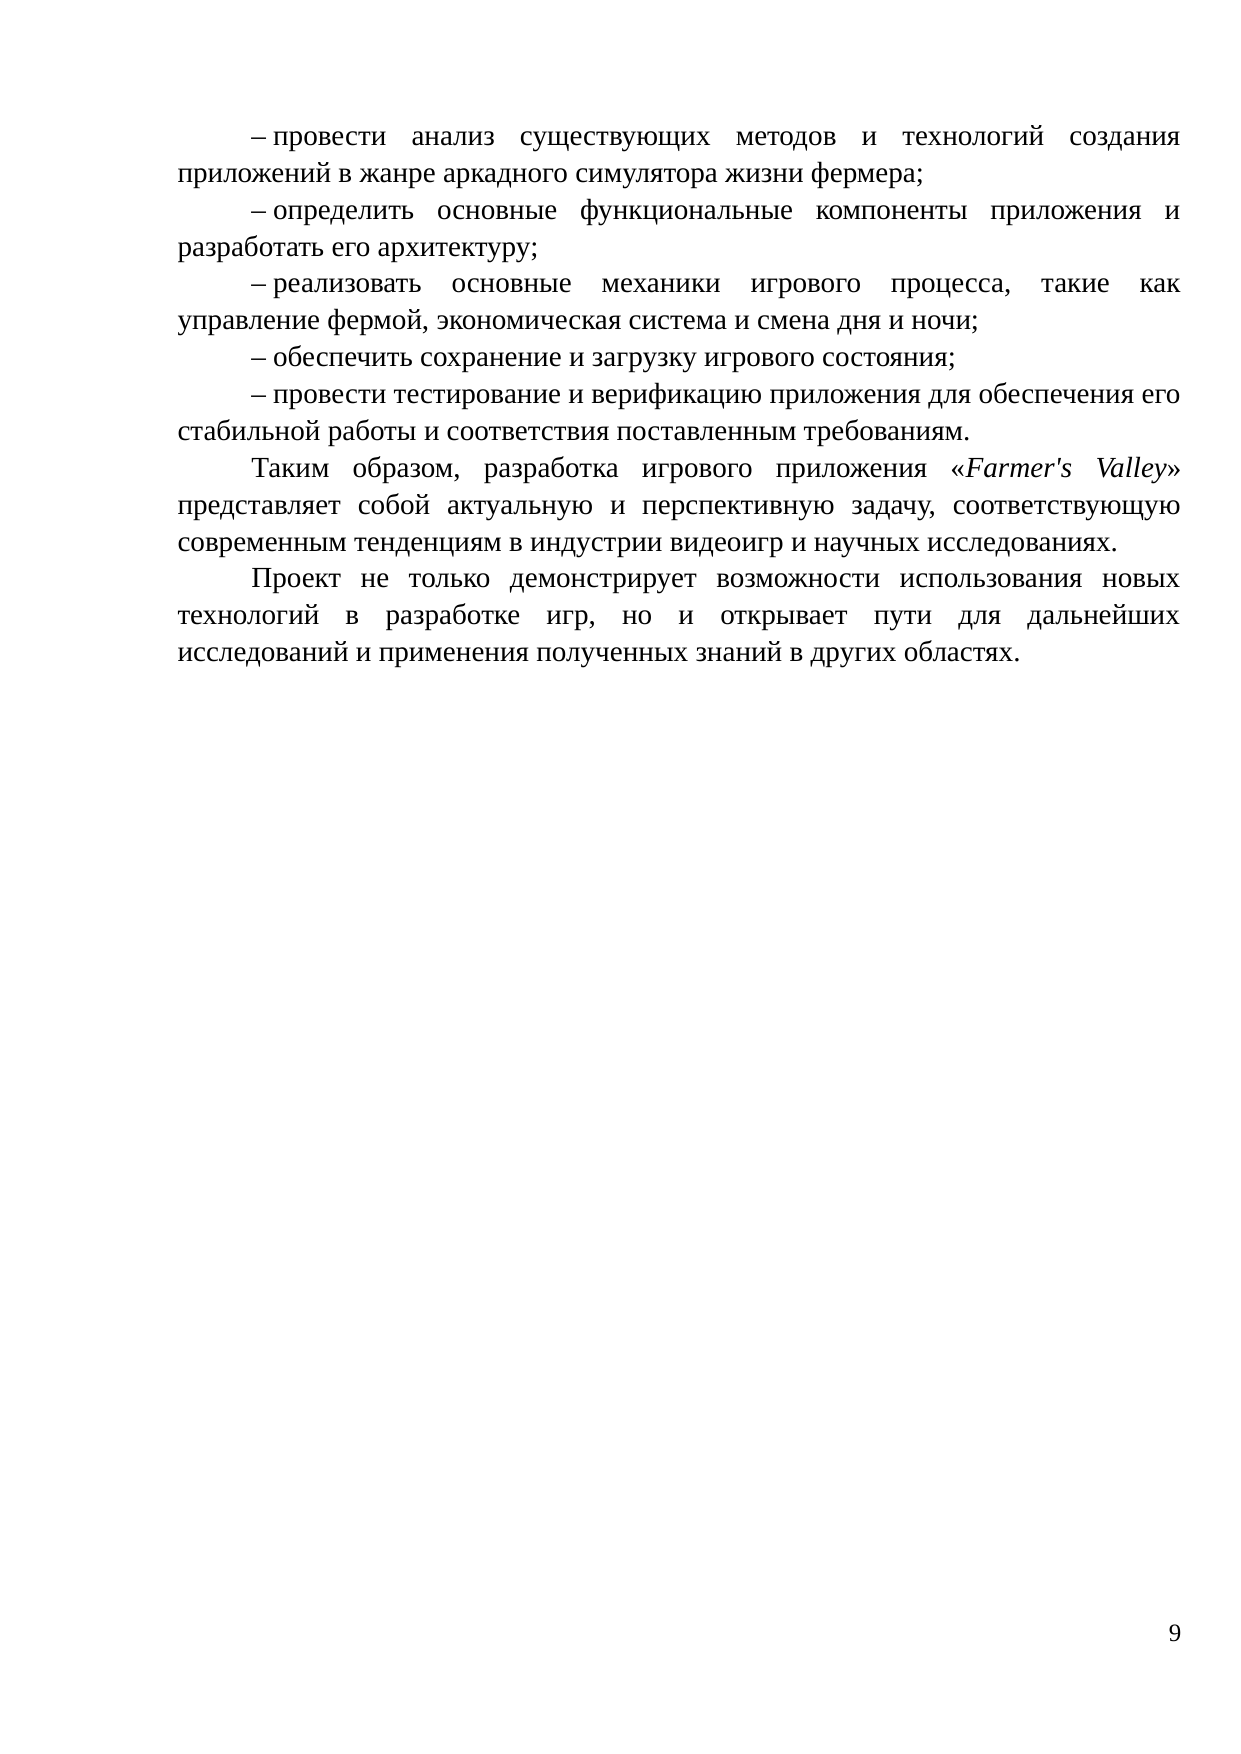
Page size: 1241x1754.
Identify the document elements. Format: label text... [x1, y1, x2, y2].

text – определить основные функциональные компоненты приложения и разработать его архитектуру; [177, 192, 1181, 262]
text Таким образом, разработка игрового приложения «Farmer's Valley» представляет собой актуальную и перспективную задачу, соответствующую современным тенденциям в индустрии видеоигр и научных исследованиях. [177, 450, 1181, 557]
text Проект не только демонстрирует возможности использования новых технологий в разработке игр, но и открывает пути для дальнейших исследований и применения полученных знаний в других областях. [177, 561, 1181, 668]
text – провести тестирование и верификацию приложения для обеспечения его стабильной работы и соответствия поставленным требованиям. [177, 376, 1181, 447]
text – реализовать основные механики игрового процесса, такие как управление фермой, экономическая система и смена дня и ночи; [177, 266, 1181, 336]
text – обеспечить сохранение и загрузку игрового состояния; [177, 339, 1181, 373]
text – провести анализ существующих методов и технологий создания приложений в жанре аркадного симулятора жизни фермера; [177, 118, 1181, 188]
